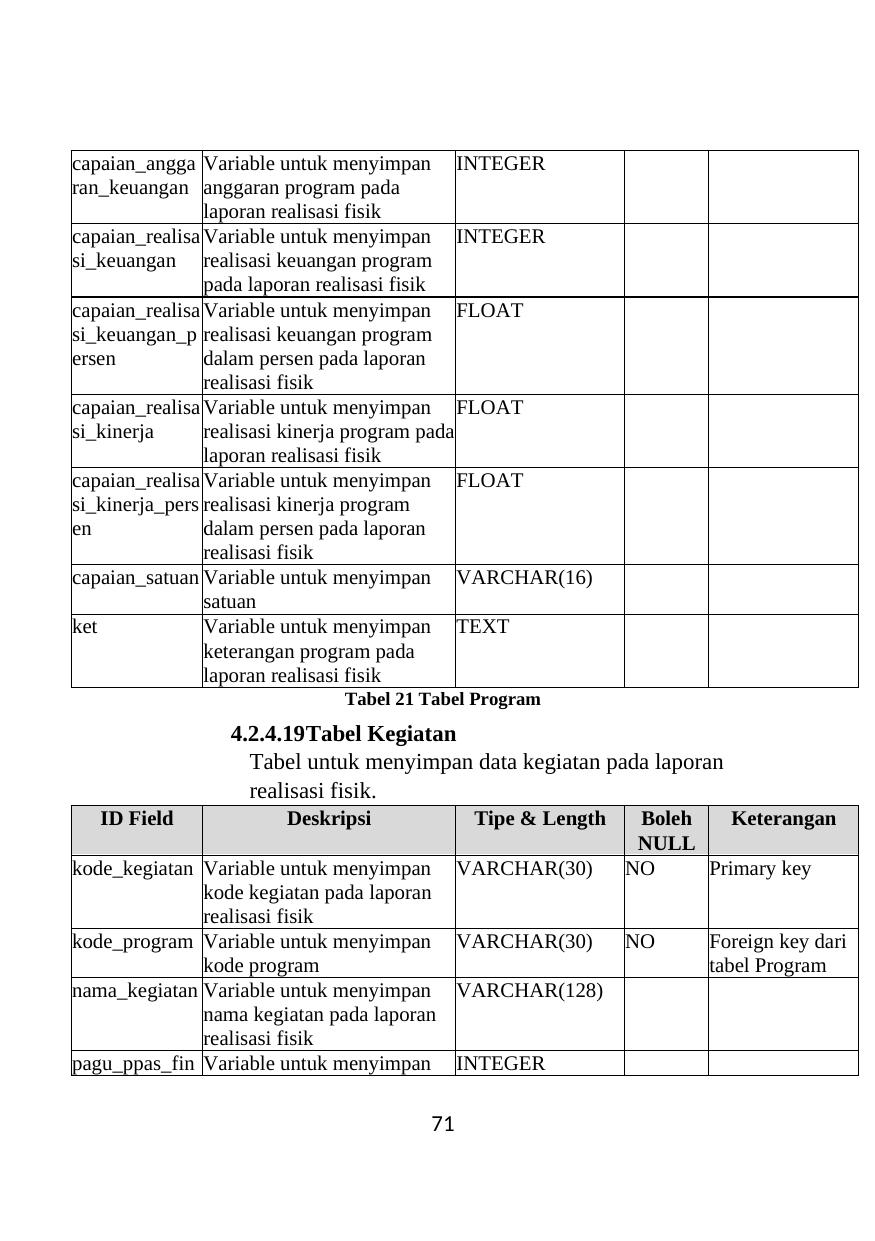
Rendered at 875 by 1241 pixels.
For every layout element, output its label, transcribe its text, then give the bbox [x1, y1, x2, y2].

table_cell [709, 978, 858, 1050]
table_cell kode_program [72, 929, 202, 977]
table_cell [709, 615, 858, 687]
table_cell ket [72, 615, 202, 687]
table_header ID Field [72, 806, 202, 854]
table_cell VARCHAR(16) [456, 565, 624, 613]
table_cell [203, 1051, 455, 1075]
table_cell Variable untuk menyimpan keterangan program pada laporan realisasi fisik [203, 615, 455, 687]
table_cell Primary key [709, 856, 858, 928]
table_cell pagu_ppas_final [72, 1051, 202, 1075]
table_cell Foreign key dari tabel Program [709, 929, 858, 977]
table_header Tipe & Length [456, 806, 624, 854]
table_cell [625, 615, 708, 687]
table_cell Variable untuk menyimpan anggaran program pada laporan realisasi fisik [203, 151, 455, 223]
table_cell [625, 298, 708, 394]
table_cell [625, 224, 708, 296]
table_cell [625, 978, 708, 1050]
table_cell INTEGER [456, 224, 624, 296]
table_cell VARCHAR(30) [456, 929, 624, 977]
table_cell INTEGER [456, 1051, 624, 1075]
table_cell capaian_anggaran_keuangan [72, 151, 202, 223]
table_cell [625, 151, 708, 223]
table_cell FLOAT [456, 395, 624, 467]
table_cell [709, 298, 858, 394]
list Tabel Kegiatan [231, 720, 767, 746]
list Tabel untuk menyimpan data kegiatan pada laporan realisasi fisik. [249, 748, 767, 803]
table_cell capaian_realisasi_keuangan_persen [72, 298, 202, 394]
table_cell VARCHAR(30) [456, 856, 624, 928]
table_header Keterangan [709, 806, 858, 854]
table_cell Variable untuk menyimpan kode program [203, 929, 455, 977]
table_cell [709, 224, 858, 296]
table_cell VARCHAR(128) [456, 978, 624, 1050]
table_cell Variable untuk menyimpan realisasi keuangan program dalam persen pada laporan realisasi fisik [203, 298, 455, 394]
table_header Boleh NULL [625, 806, 708, 854]
table_cell [709, 468, 858, 564]
table_cell [625, 395, 708, 467]
table_cell Variable untuk menyimpan realisasi kinerja program pada laporan realisasi fisik [203, 395, 455, 467]
table_cell FLOAT [456, 298, 624, 394]
table_cell [709, 151, 858, 223]
table_cell [625, 565, 708, 613]
table_cell [625, 468, 708, 564]
table_cell Variable untuk menyimpan realisasi keuangan program pada laporan realisasi fisik [203, 224, 455, 296]
table_cell [709, 565, 858, 613]
table_cell capaian_realisasi_kinerja_persen [72, 468, 202, 564]
table_cell nama_kegiatan [72, 978, 202, 1050]
table_cell INTEGER [456, 151, 624, 223]
table_cell [709, 1051, 858, 1075]
table_cell [625, 1051, 708, 1075]
table_cell Variable untuk menyimpan realisasi kinerja program dalam persen pada laporan realisasi fisik [203, 468, 455, 564]
table_cell TEXT [456, 615, 624, 687]
table_cell FLOAT [456, 468, 624, 564]
table_cell capaian_realisasi_kinerja [72, 395, 202, 467]
table_cell NO [625, 856, 708, 928]
table_header Deskripsi [203, 806, 455, 854]
table_cell capaian_realisasi_keuangan [72, 224, 202, 296]
table_cell Variable untuk menyimpan nama kegiatan pada laporan realisasi fisik [203, 978, 455, 1050]
table_cell NO [625, 929, 708, 977]
table_cell [709, 395, 858, 467]
table_cell Variable untuk menyimpan kode kegiatan pada laporan realisasi fisik [203, 856, 455, 928]
table_cell capaian_satuan [72, 565, 202, 613]
text Tabel 21 Tabel Program [118, 688, 767, 709]
table_cell kode_kegiatan [72, 856, 202, 928]
table_cell Variable untuk menyimpan satuan [203, 565, 455, 613]
